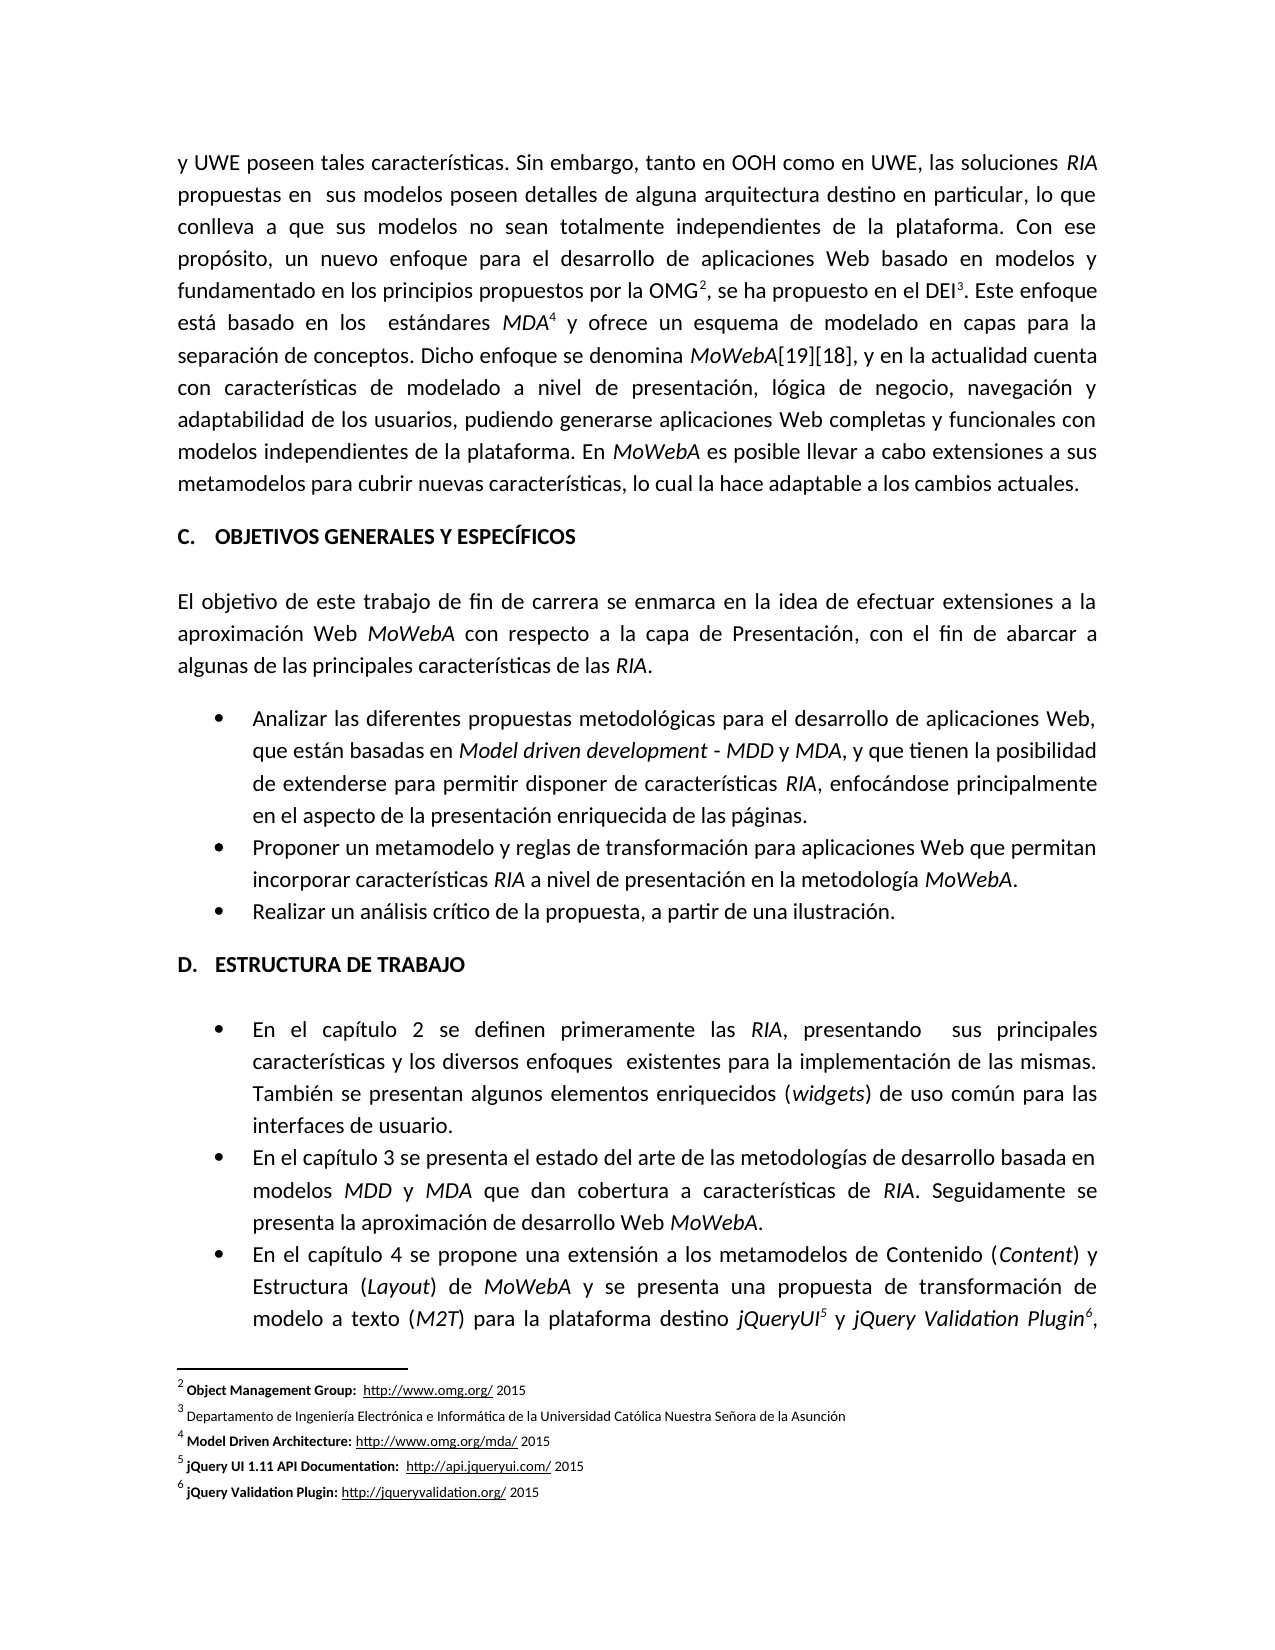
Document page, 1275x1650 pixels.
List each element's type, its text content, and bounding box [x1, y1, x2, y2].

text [177, 148, 1098, 497]
list Realizar un análisis crítico de la propuesta, a partir de una ilustración. [215, 897, 1098, 925]
subtitle Estructura de trabajo [177, 950, 1098, 978]
list Analizar las diferentes propuestas metodológicas para el desarrollo de aplicaciones Web, que están basadas en Model driven development - MDD y MDA, y que tienen la posibilidad de extenderse para permitir disponer de características RIA, enfocándose principalmente en el aspecto de la presentación enriquecida de las páginas. [215, 704, 1098, 829]
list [215, 1240, 1098, 1332]
list Proponer un metamodelo y reglas de transformación para aplicaciones Web que permitan incorporar características RIA a nivel de presentación en la metodología MoWebA. [215, 833, 1098, 893]
text El objetivo de este trabajo de fin de carrera se enmarca en la idea de efectuar extensiones a la aproximación Web MoWebA con respecto a la capa de Presentación, con el fin de abarcar a algunas de las principales características de las RIA. [177, 587, 1098, 679]
list En el capítulo 3 se presenta el estado del arte de las metodologías de desarrollo basada en modelos MDD y MDA que dan cobertura a características de RIA. Seguidamente se presenta la aproximación de desarrollo Web MoWebA. [215, 1143, 1098, 1236]
list En el capítulo 2 se definen primeramente las RIA, presentando sus principales características y los diversos enfoques existentes para la implementación de las mismas. También se presentan algunos elementos enriquecidos (widgets) de uso común para las interfaces de usuario. [215, 1015, 1098, 1139]
subtitle Objetivos Generales y Específicos [177, 522, 1098, 551]
